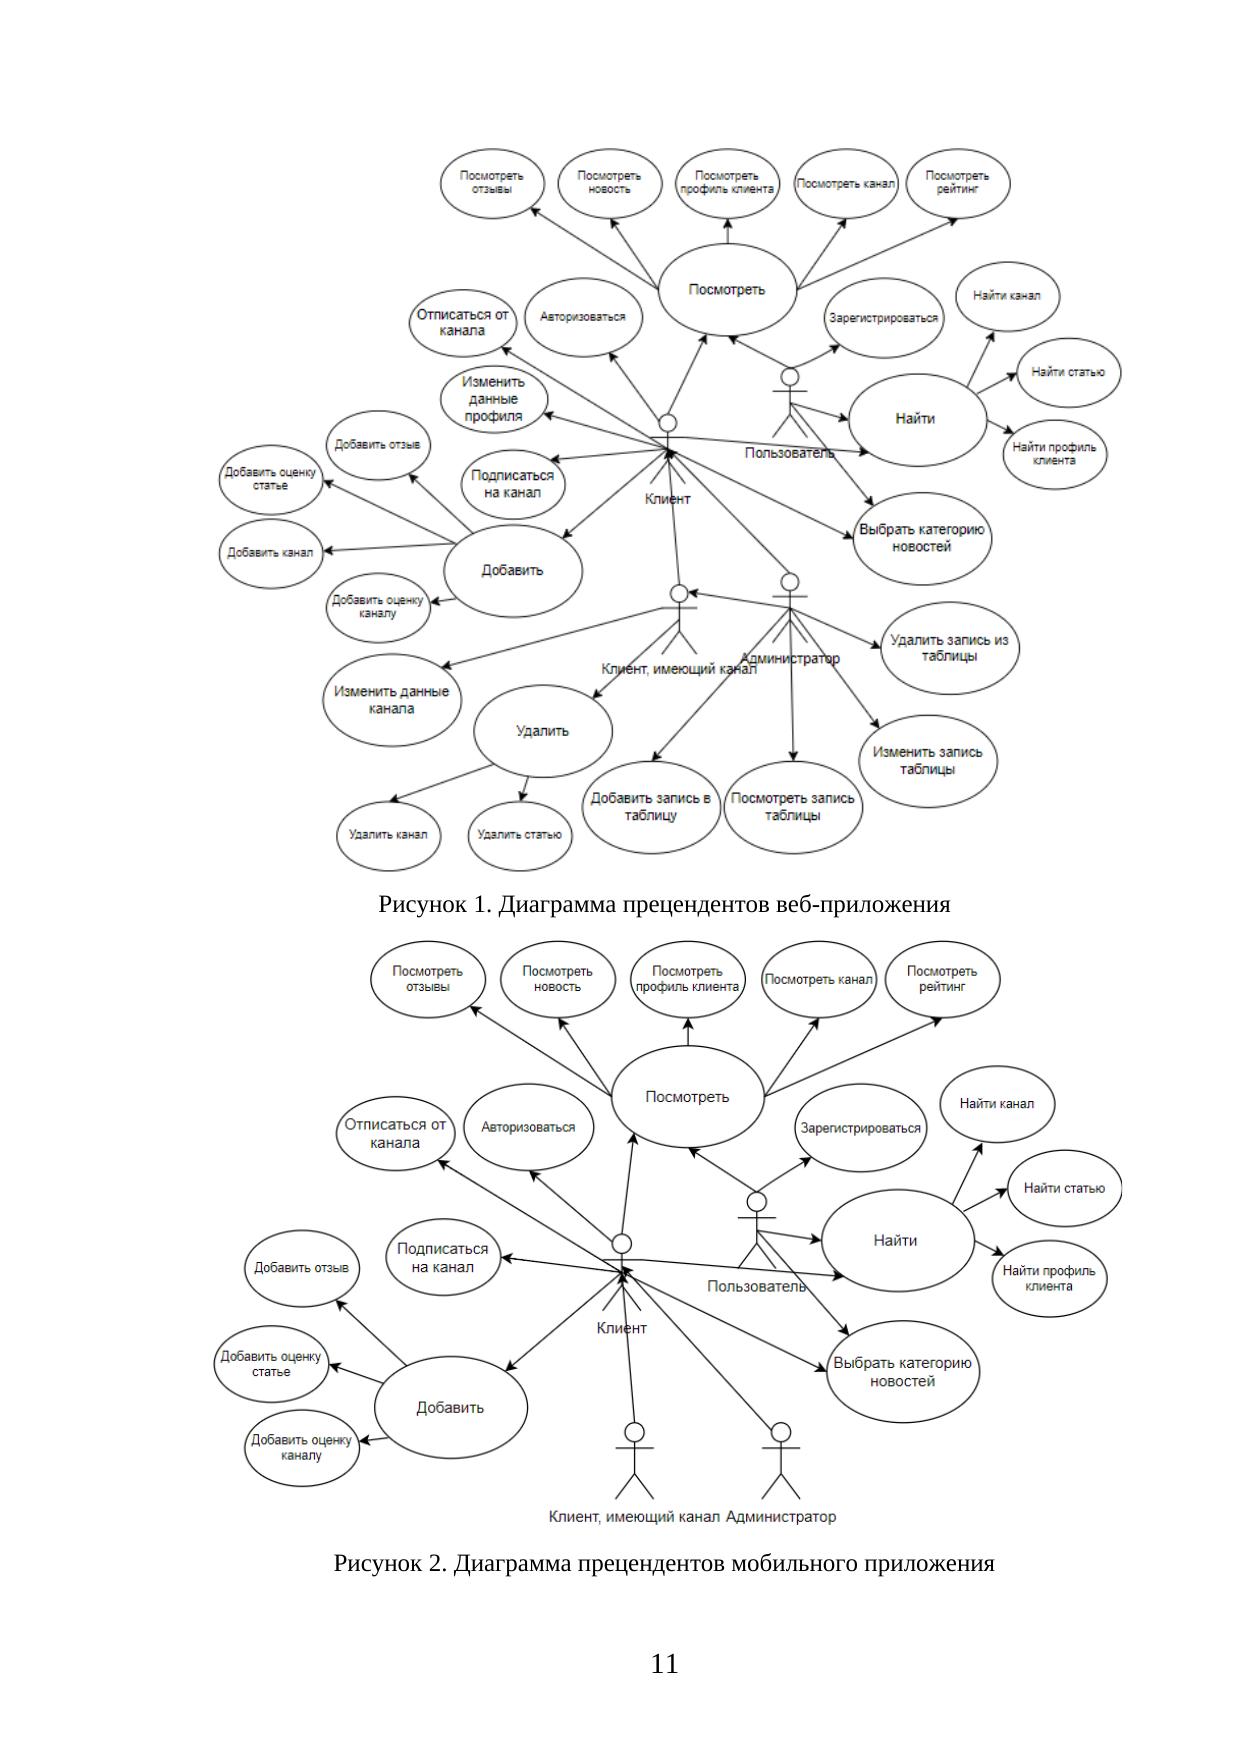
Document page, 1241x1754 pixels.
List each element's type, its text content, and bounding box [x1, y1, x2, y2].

picture [206, 938, 1123, 1532]
picture [206, 147, 1123, 873]
